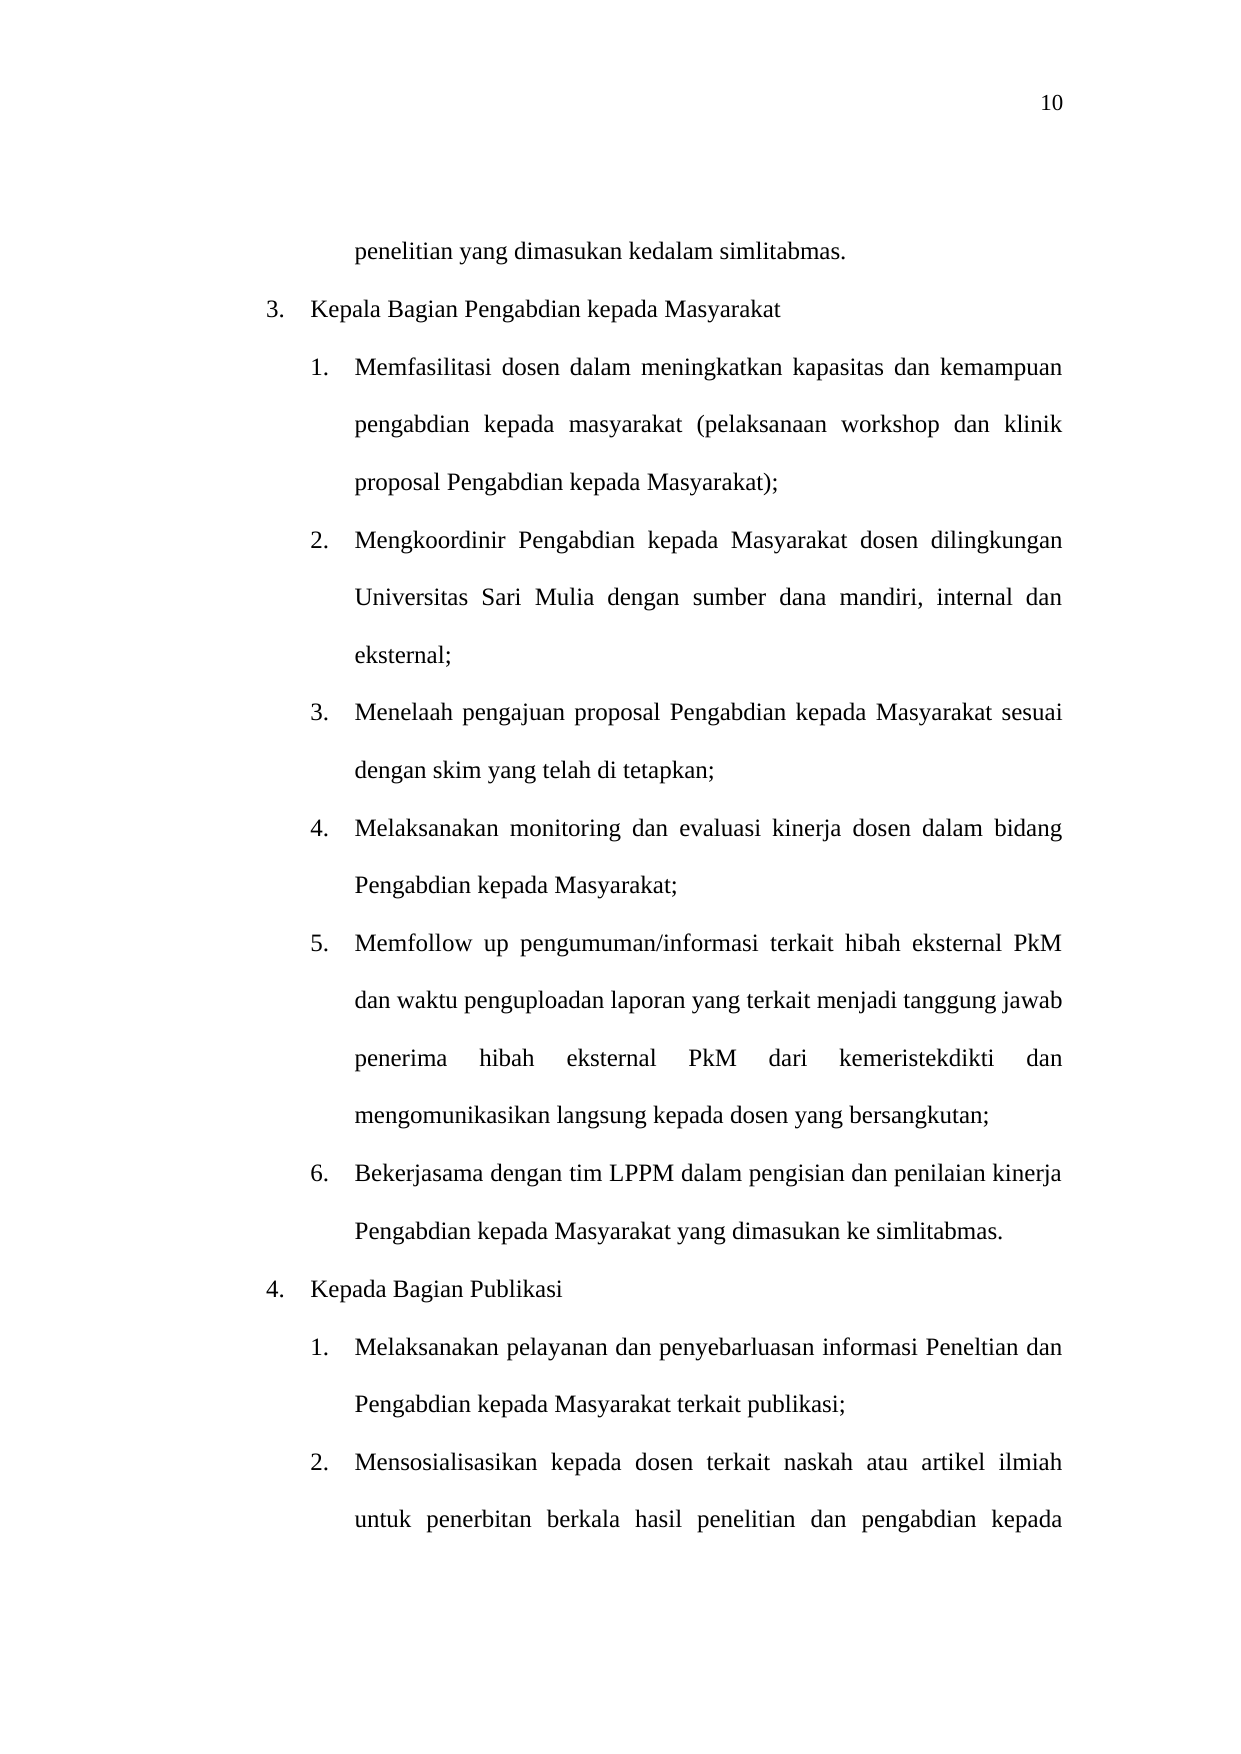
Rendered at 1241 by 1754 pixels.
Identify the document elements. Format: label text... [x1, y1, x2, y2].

list Memfollow up pengumuman/informasi terkait hibah eksternal PkM dan waktu penguploadan laporan yang terkait menjadi tanggung jawab penerima hibah eksternal PkM dari kemeristekdikti dan mengomunikasikan langsung kepada dosen yang bersangkutan; [310, 928, 1063, 1129]
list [310, 236, 1063, 265]
list Melaksanakan monitoring dan evaluasi kinerja dosen dalam bidang Pengabdian kepada Masyarakat; [310, 813, 1063, 899]
list Menelaah pengajuan proposal Pengabdian kepada Masyarakat sesuai dengan skim yang telah di tetapkan; [310, 697, 1063, 784]
list Kepala Bagian Pengabdian kepada Masyarakat [266, 294, 1063, 323]
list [310, 1447, 1063, 1533]
list Bekerjasama dengan tim LPPM dalam pengisian dan penilaian kinerja Pengabdian kepada Masyarakat yang dimasukan ke simlitabmas. [310, 1158, 1063, 1245]
list Melaksanakan pelayanan dan penyebarluasan informasi Peneltian dan Pengabdian kepada Masyarakat terkait publikasi; [310, 1332, 1063, 1418]
list Kepada Bagian Publikasi [266, 1274, 1063, 1302]
list Memfasilitasi dosen dalam meningkatkan kapasitas dan kemampuan pengabdian kepada masyarakat (pelaksanaan workshop dan klinik proposal Pengabdian kepada Masyarakat); [310, 352, 1063, 496]
list Mengkoordinir Pengabdian kepada Masyarakat dosen dilingkungan Universitas Sari Mulia dengan sumber dana mandiri, internal dan eksternal; [310, 525, 1063, 668]
